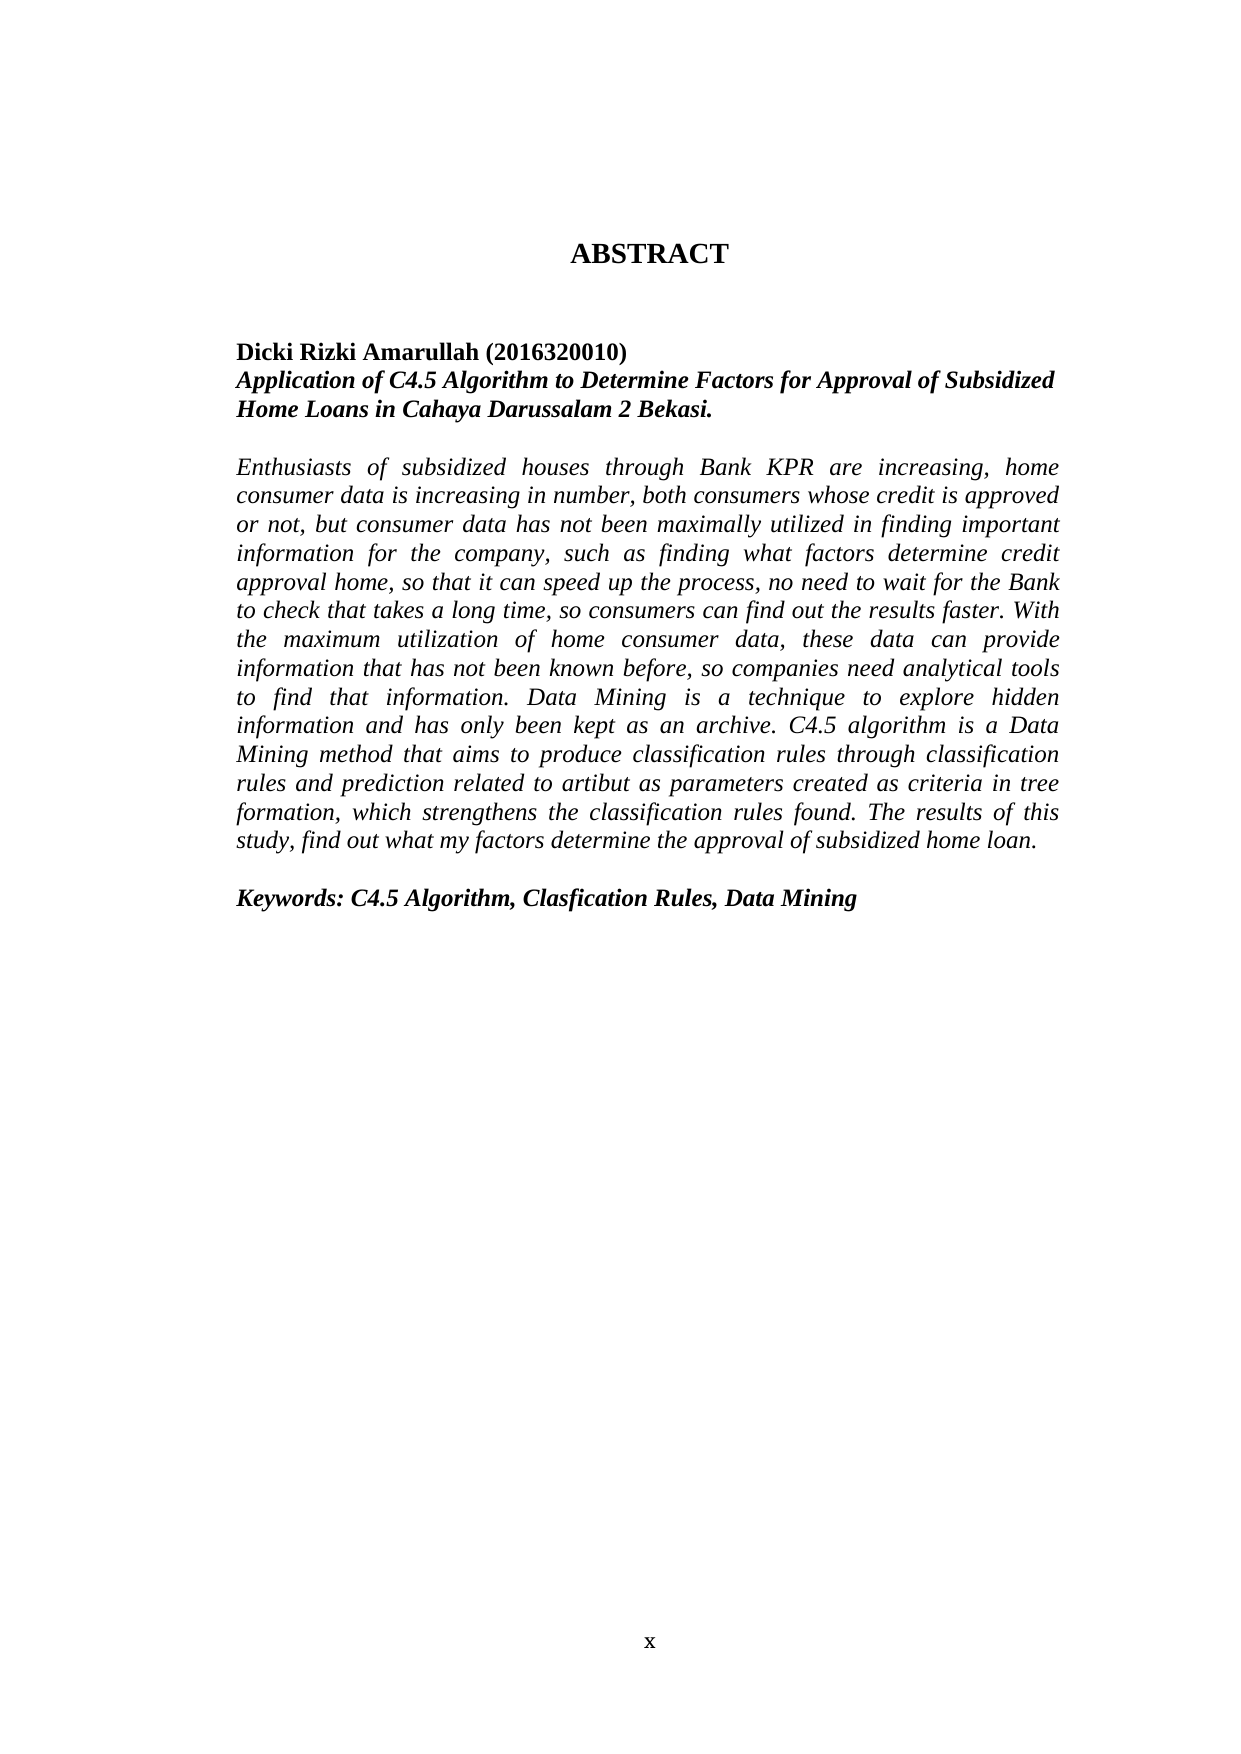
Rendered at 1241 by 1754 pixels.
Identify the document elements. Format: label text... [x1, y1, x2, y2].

text Application of C4.5 Algorithm to Determine Factors for Approval of Subsidized Home Loans in Cahaya Darussalam 2 Bekasi. [236, 365, 1063, 423]
subtitle ABSTRACT [236, 236, 1063, 270]
text Dicki Rizki Amarullah (2016320010) [236, 337, 1063, 365]
text Keywords: C4.5 Algorithm, Clasfication Rules, Data Mining [236, 883, 1063, 912]
text Enthusiasts of subsidized houses through Bank KPR are increasing, home consumer data is increasing in number, both consumers whose credit is approved or not, but consumer data has not been maximally utilized in finding important information for the company, such as finding what factors determine credit approval home, so that it can speed up the process, no need to wait for the Bank to check that takes a long time, so consumers can find out the results faster. With the maximum utilization of home consumer data, these data can provide information that has not been known before, so companies need analytical tools to find that information. Data Mining is a technique to explore hidden information and has only been kept as an archive. C4.5 algorithm is a Data Mining method that aims to produce classification rules through classification rules and prediction related to artibut as parameters created as criteria in tree formation, which strengthens the classification rules found. The results of this study, find out what my factors determine the approval of subsidized home loan. [236, 452, 1063, 854]
